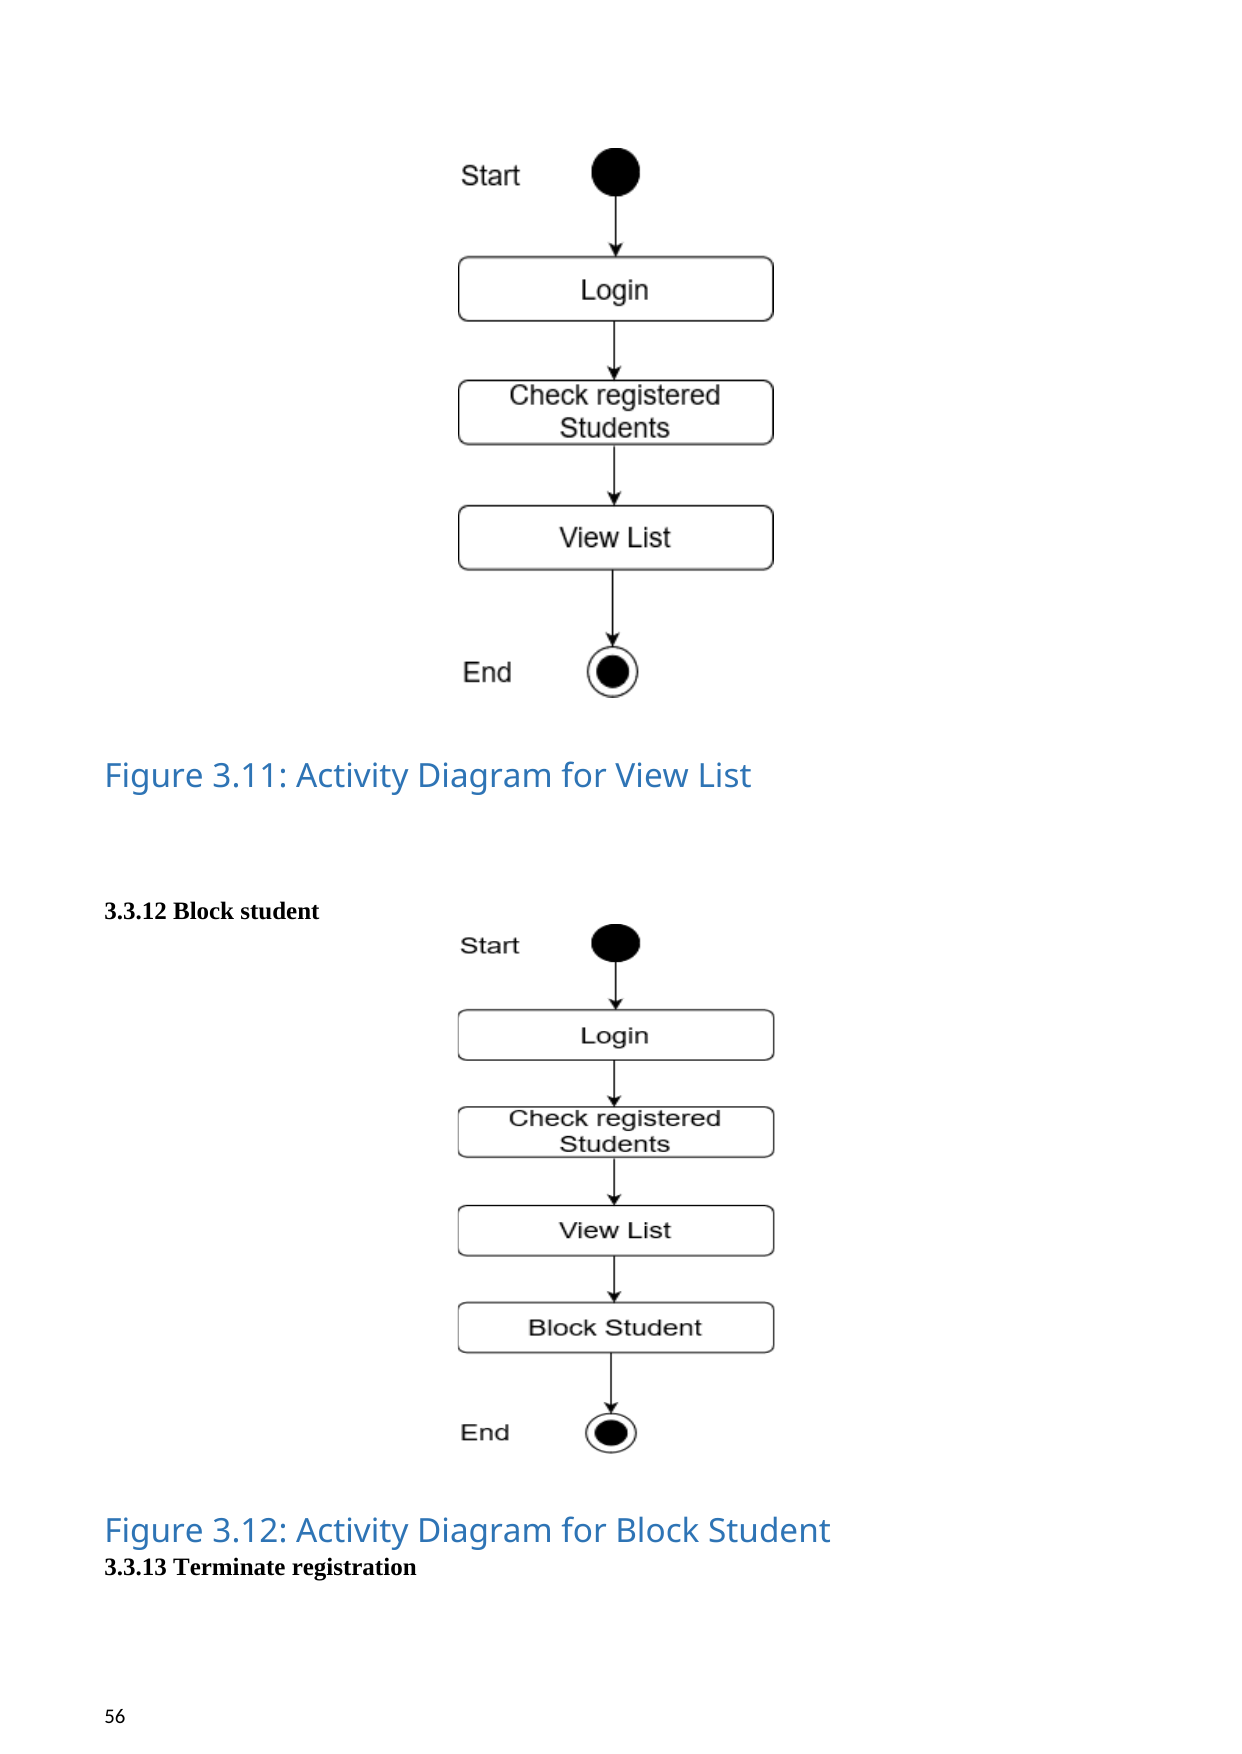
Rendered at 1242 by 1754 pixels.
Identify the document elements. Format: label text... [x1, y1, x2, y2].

picture [458, 148, 774, 698]
text 3.3.12 Block student [104, 896, 1128, 925]
subtitle Figure 3.11: Activity Diagram for View List [104, 751, 1128, 797]
subtitle Figure 3.12: Activity Diagram for Block Student [104, 1507, 1128, 1552]
picture [457, 924, 775, 1454]
text 3.3.13 Terminate registration [104, 1552, 1128, 1581]
